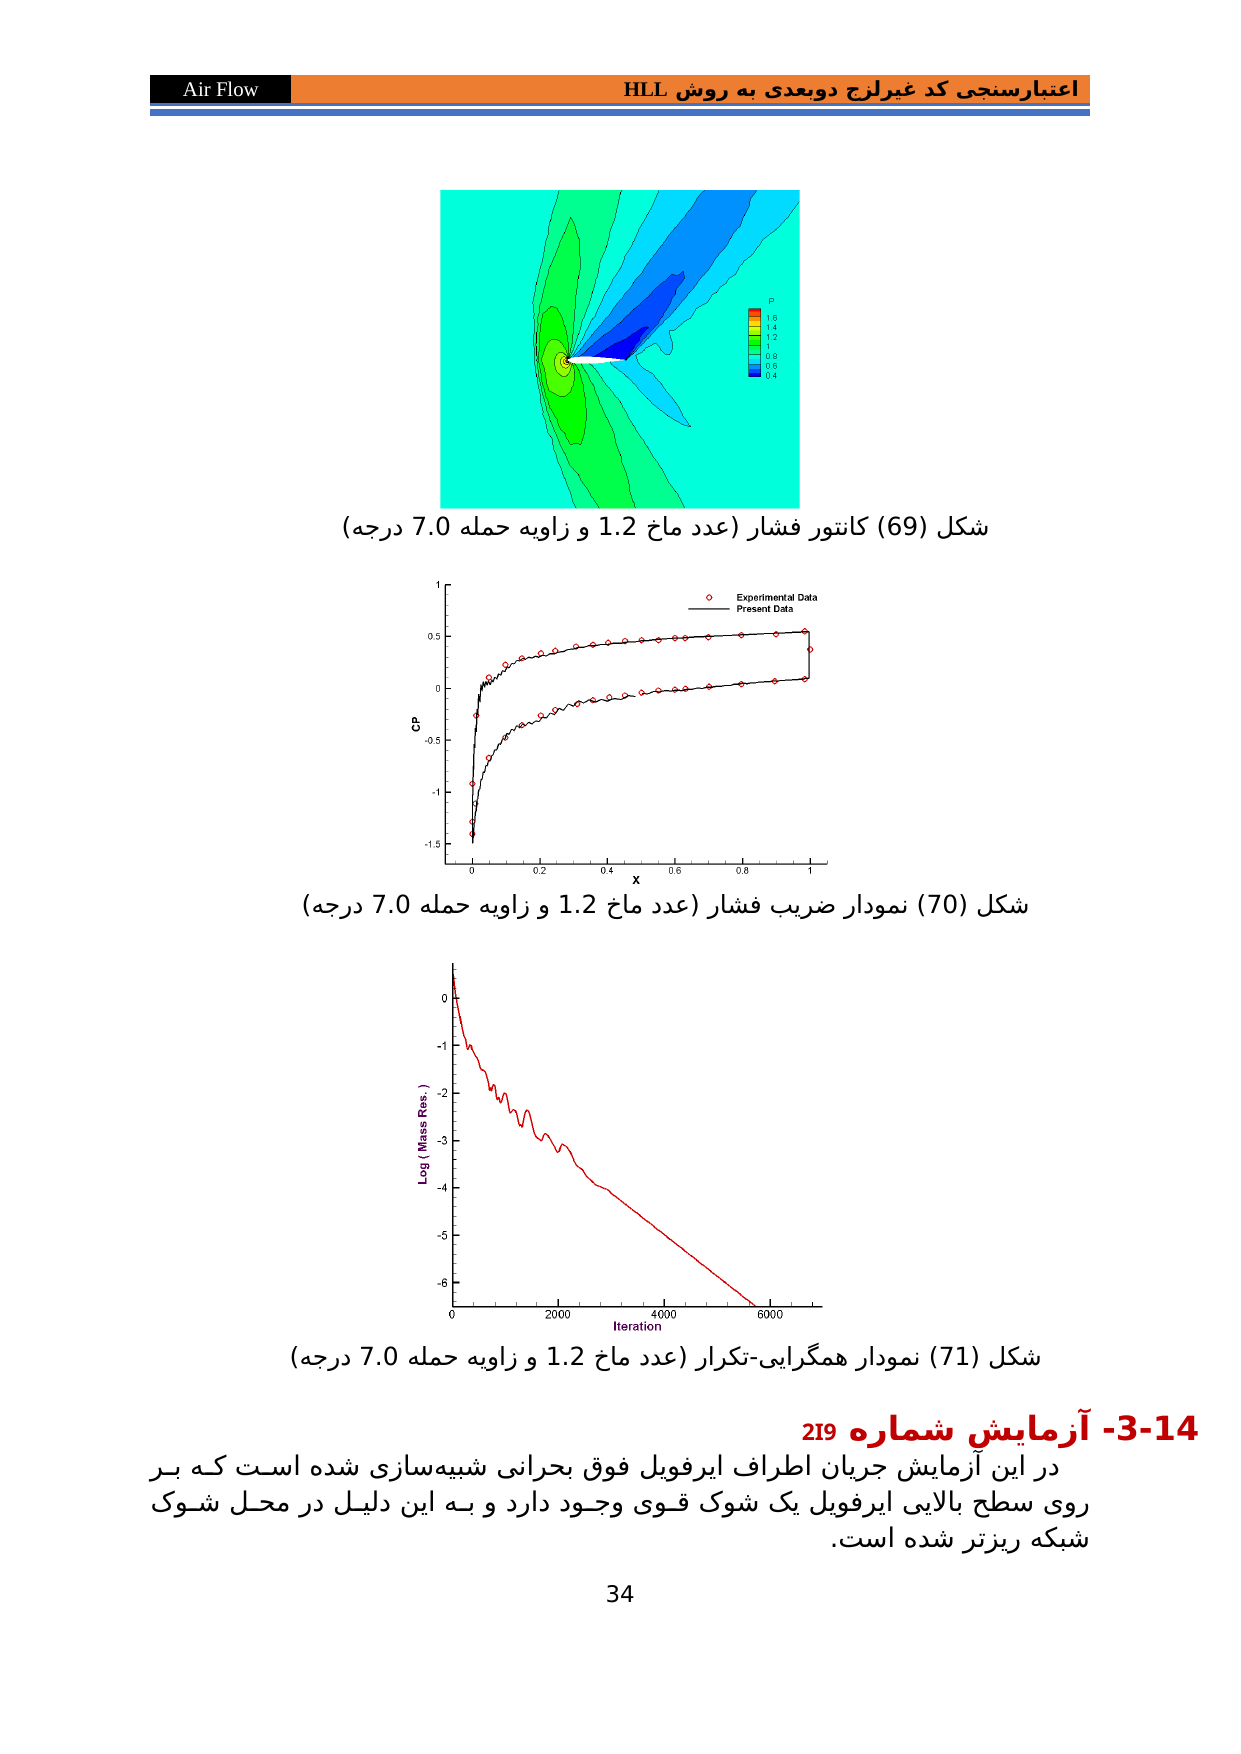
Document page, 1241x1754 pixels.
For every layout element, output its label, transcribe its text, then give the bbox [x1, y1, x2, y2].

text کانتور فشار (عدد ماخ 1.2 و زاویه حمله 7.0 درجه) [150, 512, 1060, 542]
picture [406, 957, 834, 1339]
picture [440, 189, 800, 509]
text نمودار همگرایی-تکرار (عدد ماخ 1.2 و زاویه حمله 7.0 درجه) [150, 1343, 1060, 1372]
picture [409, 579, 830, 887]
subtitle آزمایش شماره 2I9 [150, 1409, 1090, 1448]
text در این آزمایش جریان اطراف ایرفویل فوق بحرانی شبیه‌سازی شده است که بر روی سطح بالایی ایرفویل یک شوک قوی وجود دارد و به این دلیل در محل شوک شبکه ریزتر شده است. [150, 1450, 1090, 1554]
text نمودار ضریب فشار (عدد ماخ 1.2 و زاویه حمله 7.0 درجه) [150, 891, 1060, 920]
